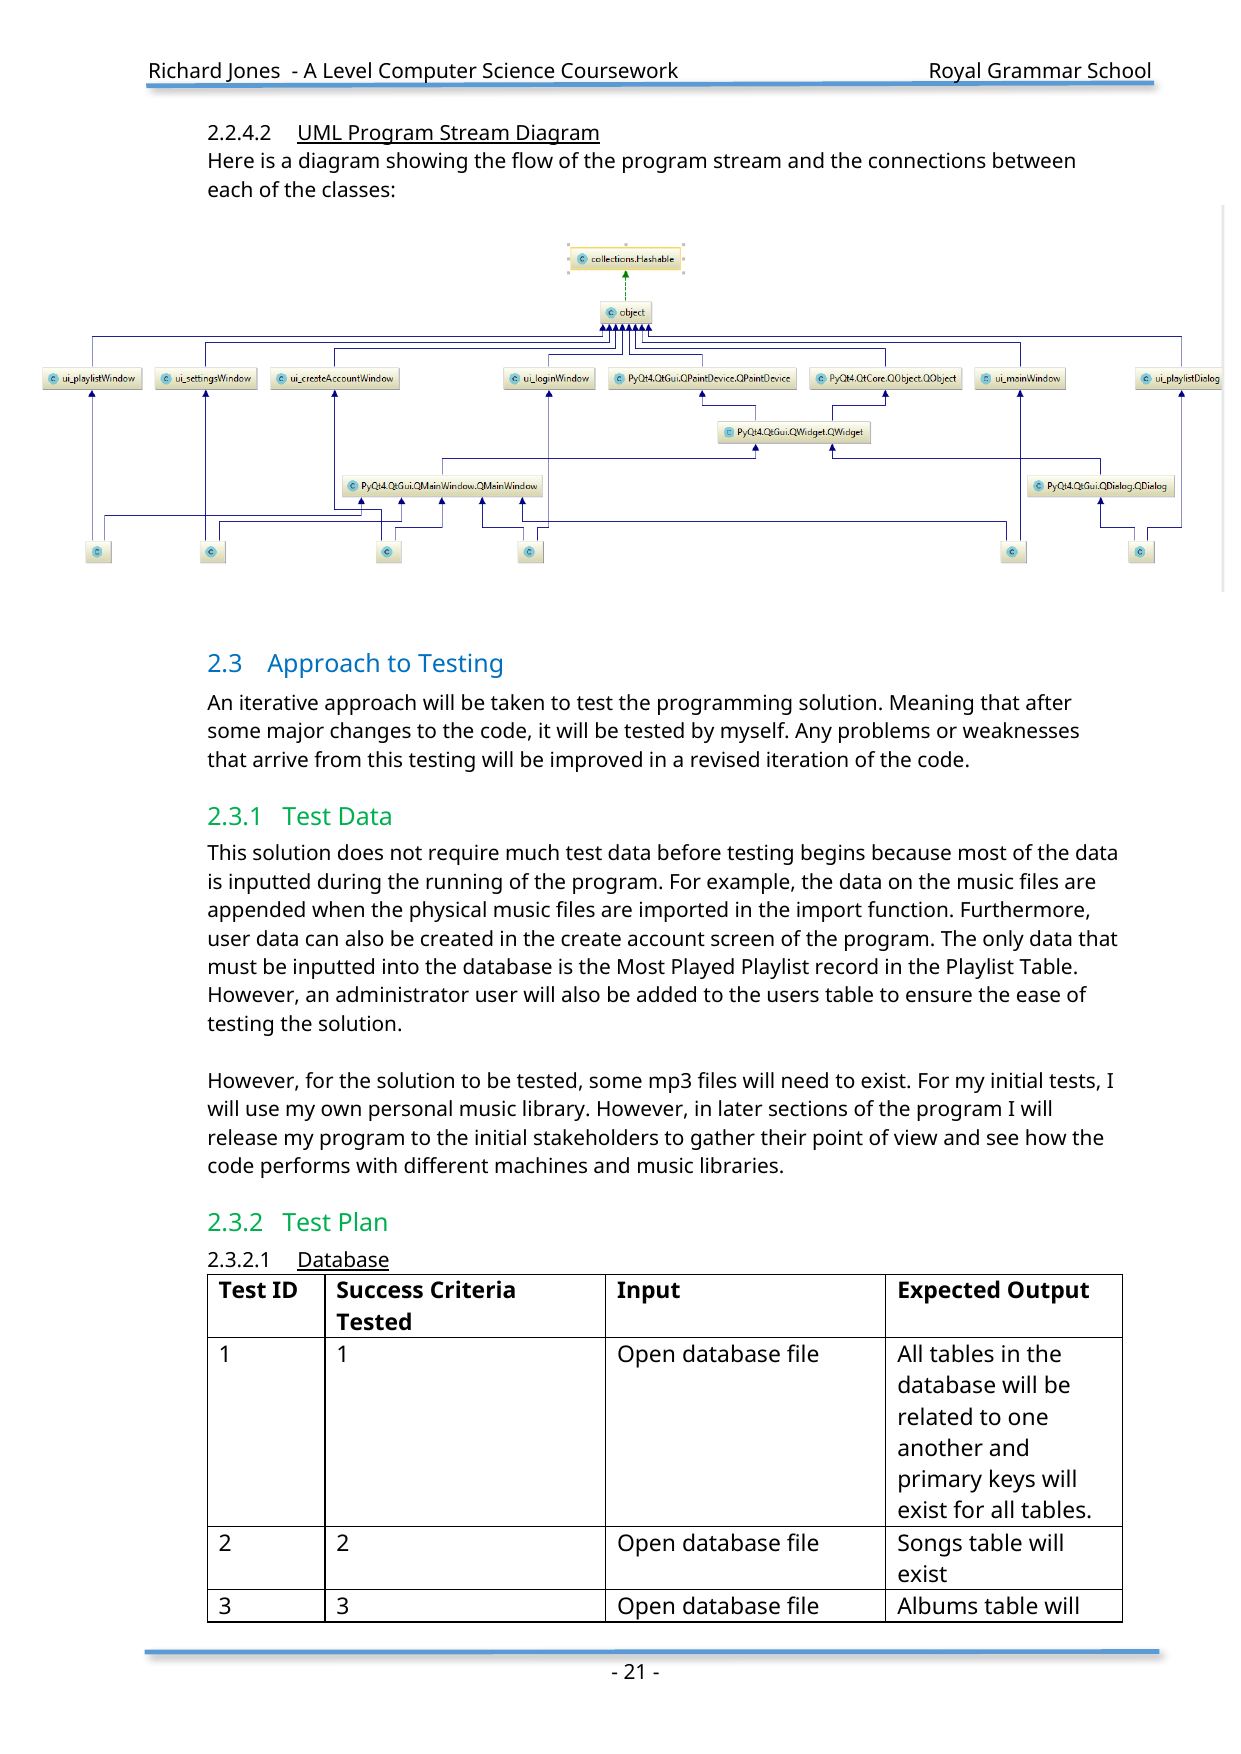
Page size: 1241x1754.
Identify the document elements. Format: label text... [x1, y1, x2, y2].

table_cell Open database file [606, 1527, 885, 1589]
text This solution does not require much test data before testing begins because most of the data is inputted during the running of the program. For example, the data on the music files are appended when the physical music files are imported in the import function. Furthermore, user data can also be created in the create account screen of the program. The only data that must be inputted into the database is the Most Played Playlist record in the Playlist Table. However, an administrator user will also be added to the users table to ensure the ease of testing the solution. [207, 838, 1122, 1037]
table_header Test ID [208, 1275, 324, 1337]
table_cell 1 [208, 1338, 324, 1526]
subtitle Test Data [207, 798, 1122, 832]
text Here is a diagram showing the flow of the program stream and the connections between each of the classes: [207, 147, 1122, 203]
table_cell Open database file [606, 1590, 885, 1621]
subtitle Test Plan [207, 1205, 1122, 1239]
text However, for the solution to be tested, some mp3 files will need to exist. For my initial tests, I will use my own personal music library. However, in later sections of the program I will release my program to the initial stakeholders to gather their point of view and see how the code performs with different machines and music libraries. [207, 1066, 1122, 1180]
table_header Success Criteria Tested [326, 1275, 605, 1337]
table_header Input [606, 1275, 885, 1337]
subtitle Approach to Testing [207, 645, 1122, 679]
table_cell 3 [326, 1590, 605, 1621]
subtitle Database [207, 1245, 1122, 1273]
table_header Expected Output [886, 1275, 1122, 1337]
table_cell All tables in the database will be related to one another and primary keys will exist for all tables. [886, 1338, 1122, 1526]
table_cell 2 [326, 1527, 605, 1589]
table_cell Songs table will exist [886, 1527, 1122, 1589]
table_cell 2 [208, 1527, 324, 1589]
table_cell 1 [326, 1338, 605, 1526]
table_cell 3 [208, 1590, 324, 1621]
subtitle UML Program Stream Diagram [207, 118, 1122, 147]
table_cell Open database file [606, 1338, 885, 1526]
picture [42, 205, 1225, 592]
text An iterative approach will be taken to test the programming solution. Meaning that after some major changes to the code, it will be tested by myself. Any problems or weaknesses that arrive from this testing will be improved in a revised iteration of the code. [207, 688, 1122, 773]
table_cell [886, 1590, 1122, 1621]
